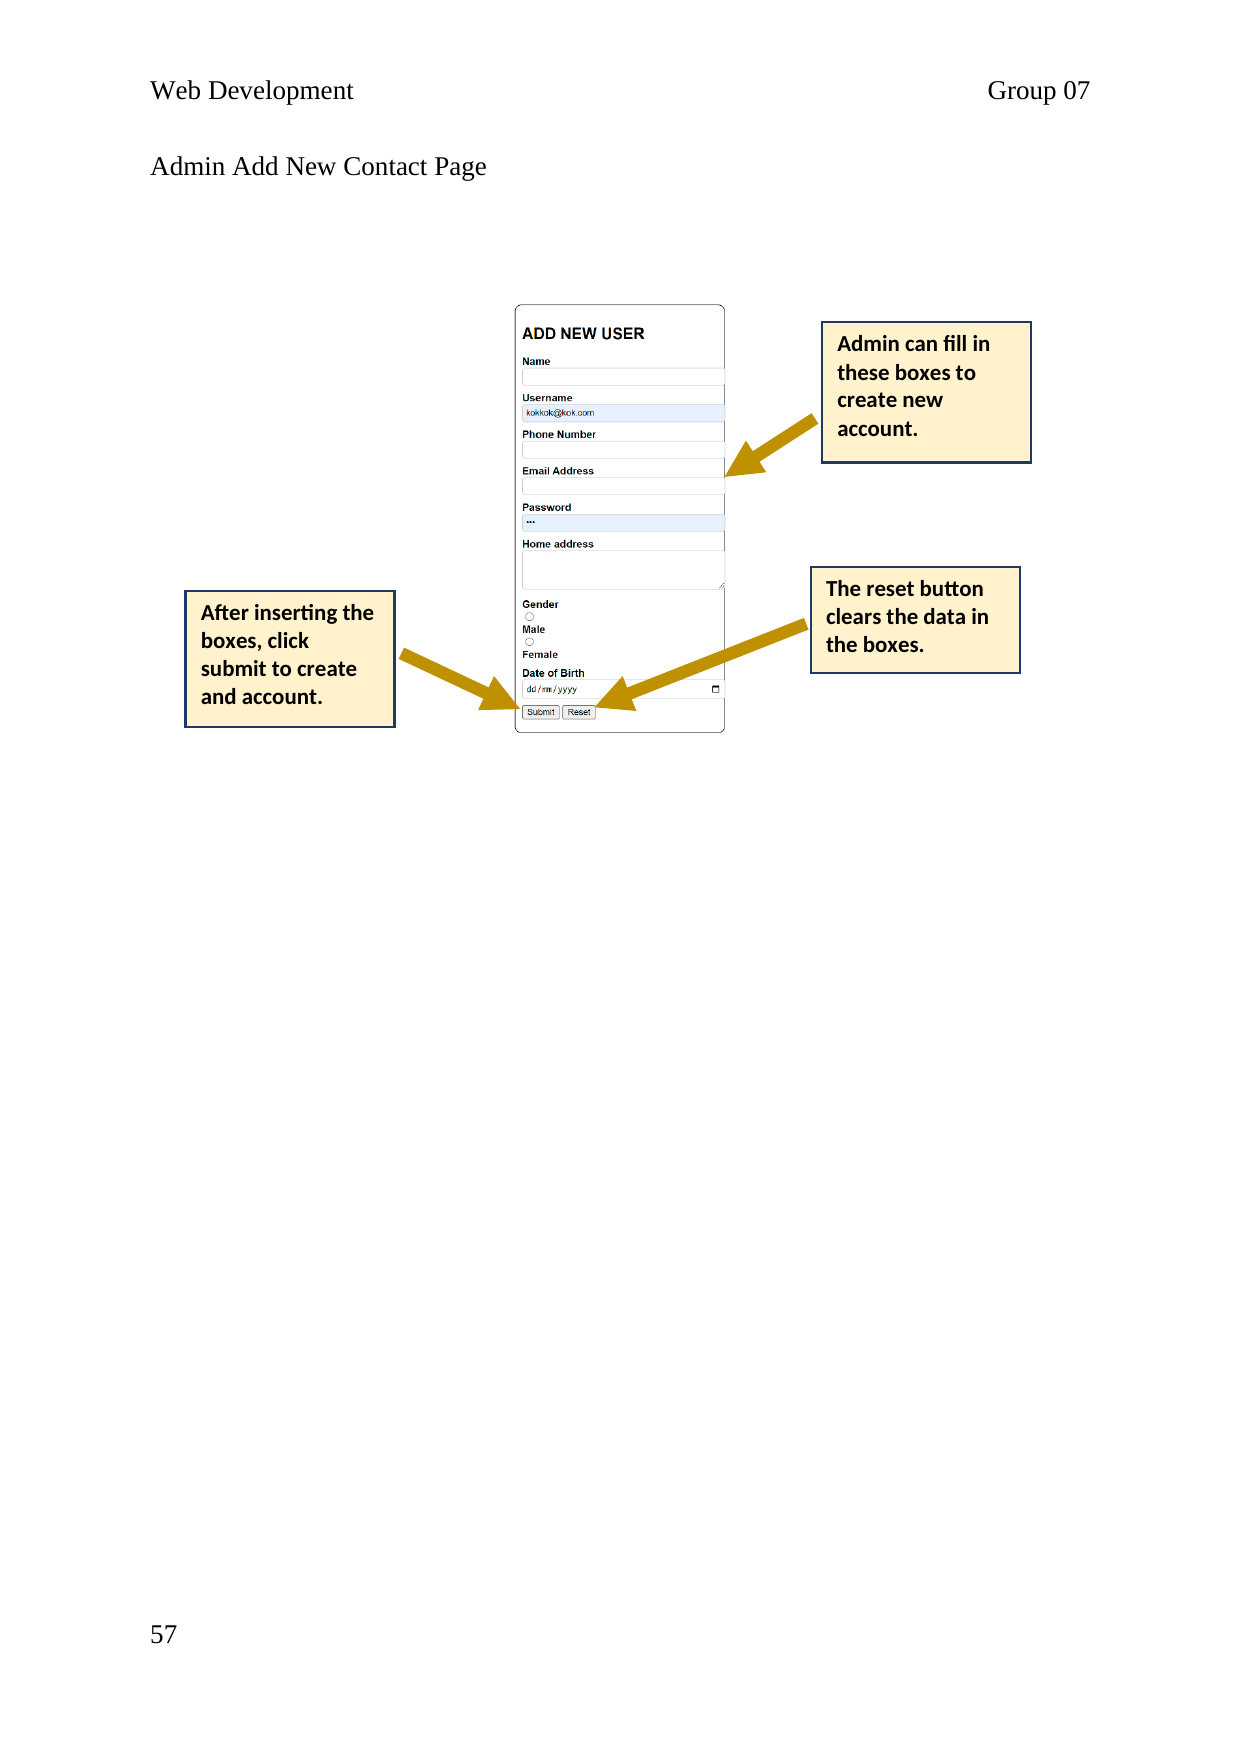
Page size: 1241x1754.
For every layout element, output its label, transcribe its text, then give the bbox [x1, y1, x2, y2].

text Admin Add New Contact Page [150, 150, 1090, 181]
picture [150, 212, 1089, 825]
